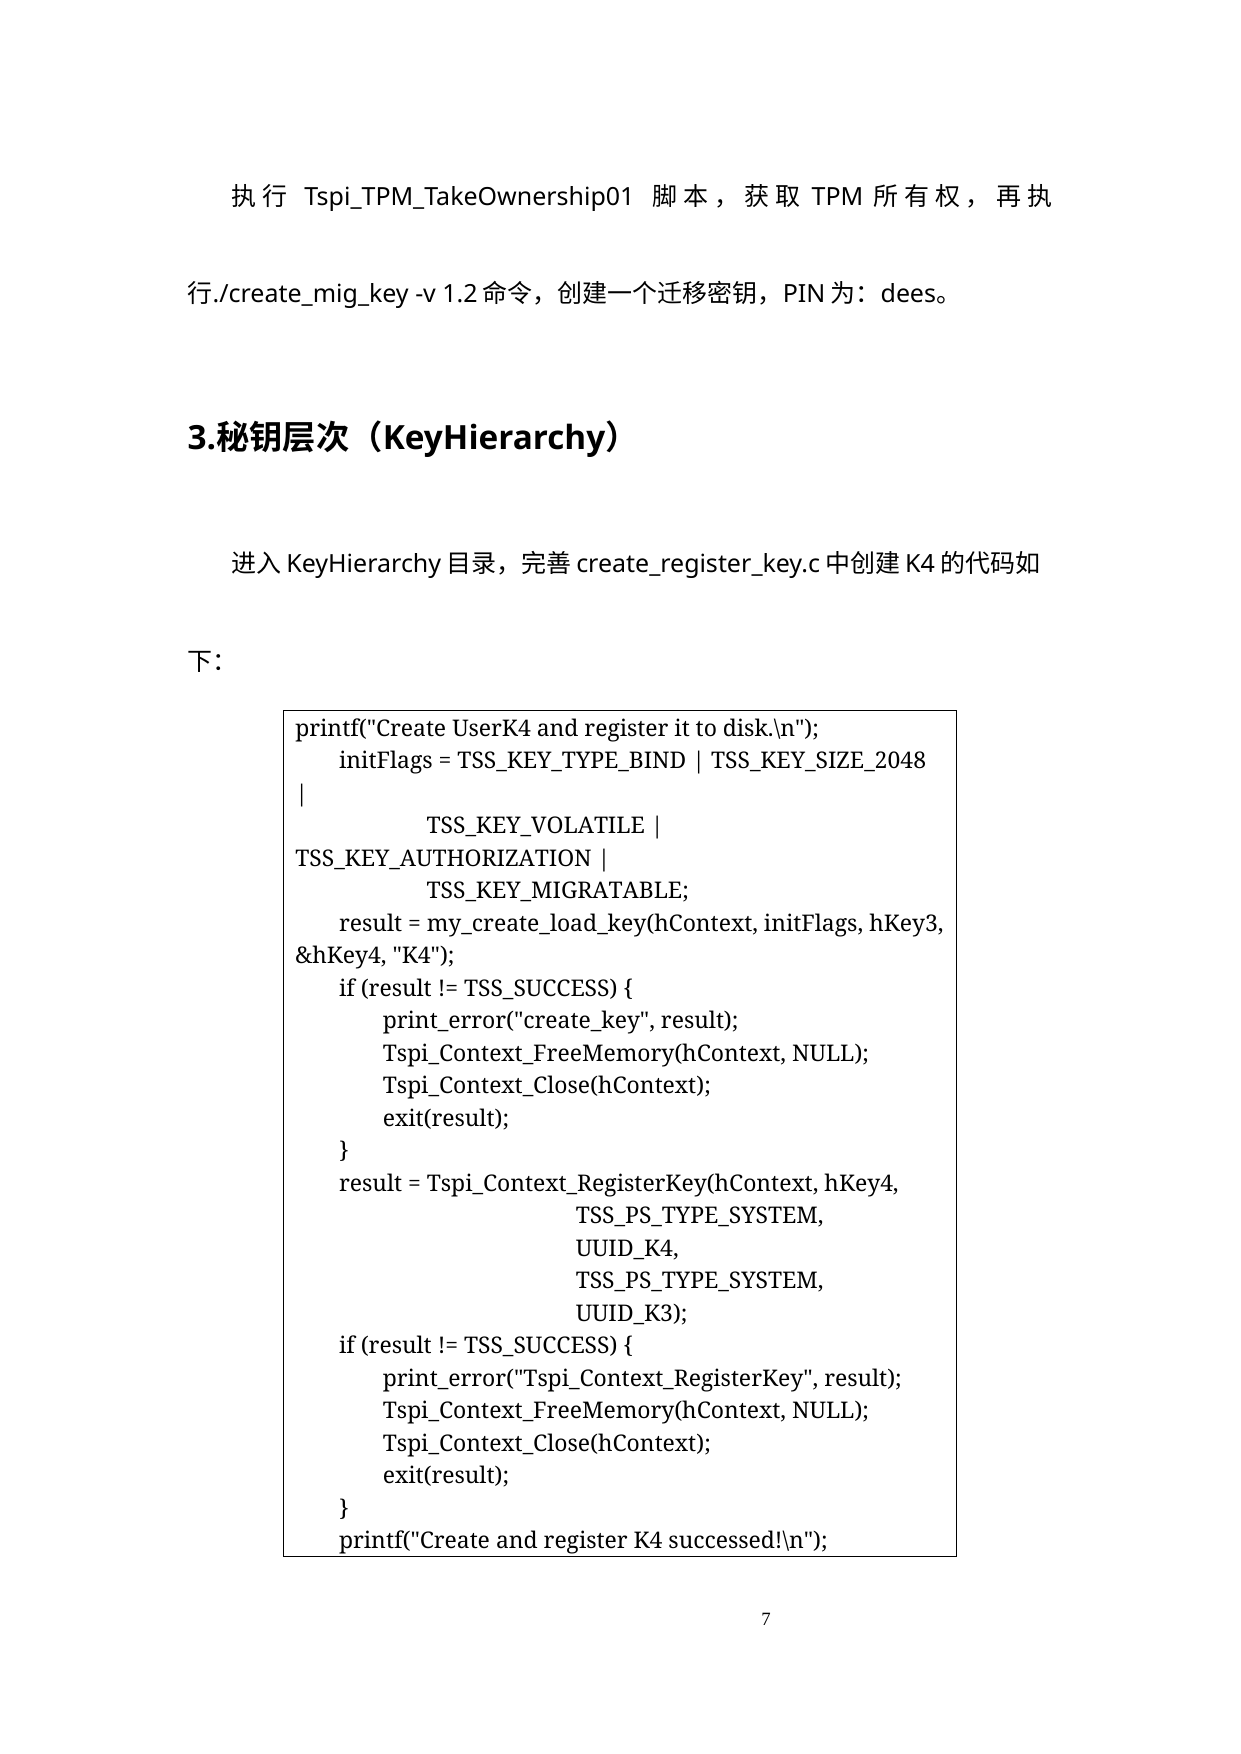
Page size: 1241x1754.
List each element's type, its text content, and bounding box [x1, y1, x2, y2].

text 进入KeyHierarchy目录，完善create_register_key.c中创建K4的代码如下： [187, 529, 1053, 692]
table_header printf("Create UserK4 and register it to disk.\n"); initFlags = TSS_KEY_TYPE_BIND | TSS_KEY_SIZE_2048 | TSS_KEY_VOLATILE | TSS_KEY_AUTHORIZATION | TSS_KEY_MIGRATABLE; result = my_create_load_key(hContext, initFlags, hKey3, &hKey4, "K4"); if (result != TSS_SUCCESS) { print_error("create_key", result); Tspi_Context_FreeMemory(hContext, NULL); Tspi_Context_Close(hContext); exit(result); } result = Tspi_Context_RegisterKey(hContext, hKey4, TSS_PS_TYPE_SYSTEM, UUID_K4, TSS_PS_TYPE_SYSTEM, UUID_K3); if (result != TSS_SUCCESS) { print_error("Tspi_Context_RegisterKey", result); Tspi_Context_FreeMemory(hContext, NULL); Tspi_Context_Close(hContext); exit(result); } printf("Create and register K4 successed!\n"); [284, 711, 956, 1556]
text 执行 Tspi_TPM_TakeOwnership01 脚本，获取TPM所有权，再执行./create_mig_key -v 1.2命令，创建一个迁移密钥，PIN为：dees。 [187, 162, 1053, 324]
subtitle 3.秘钥层次（KeyHierarchy） [187, 402, 1053, 467]
